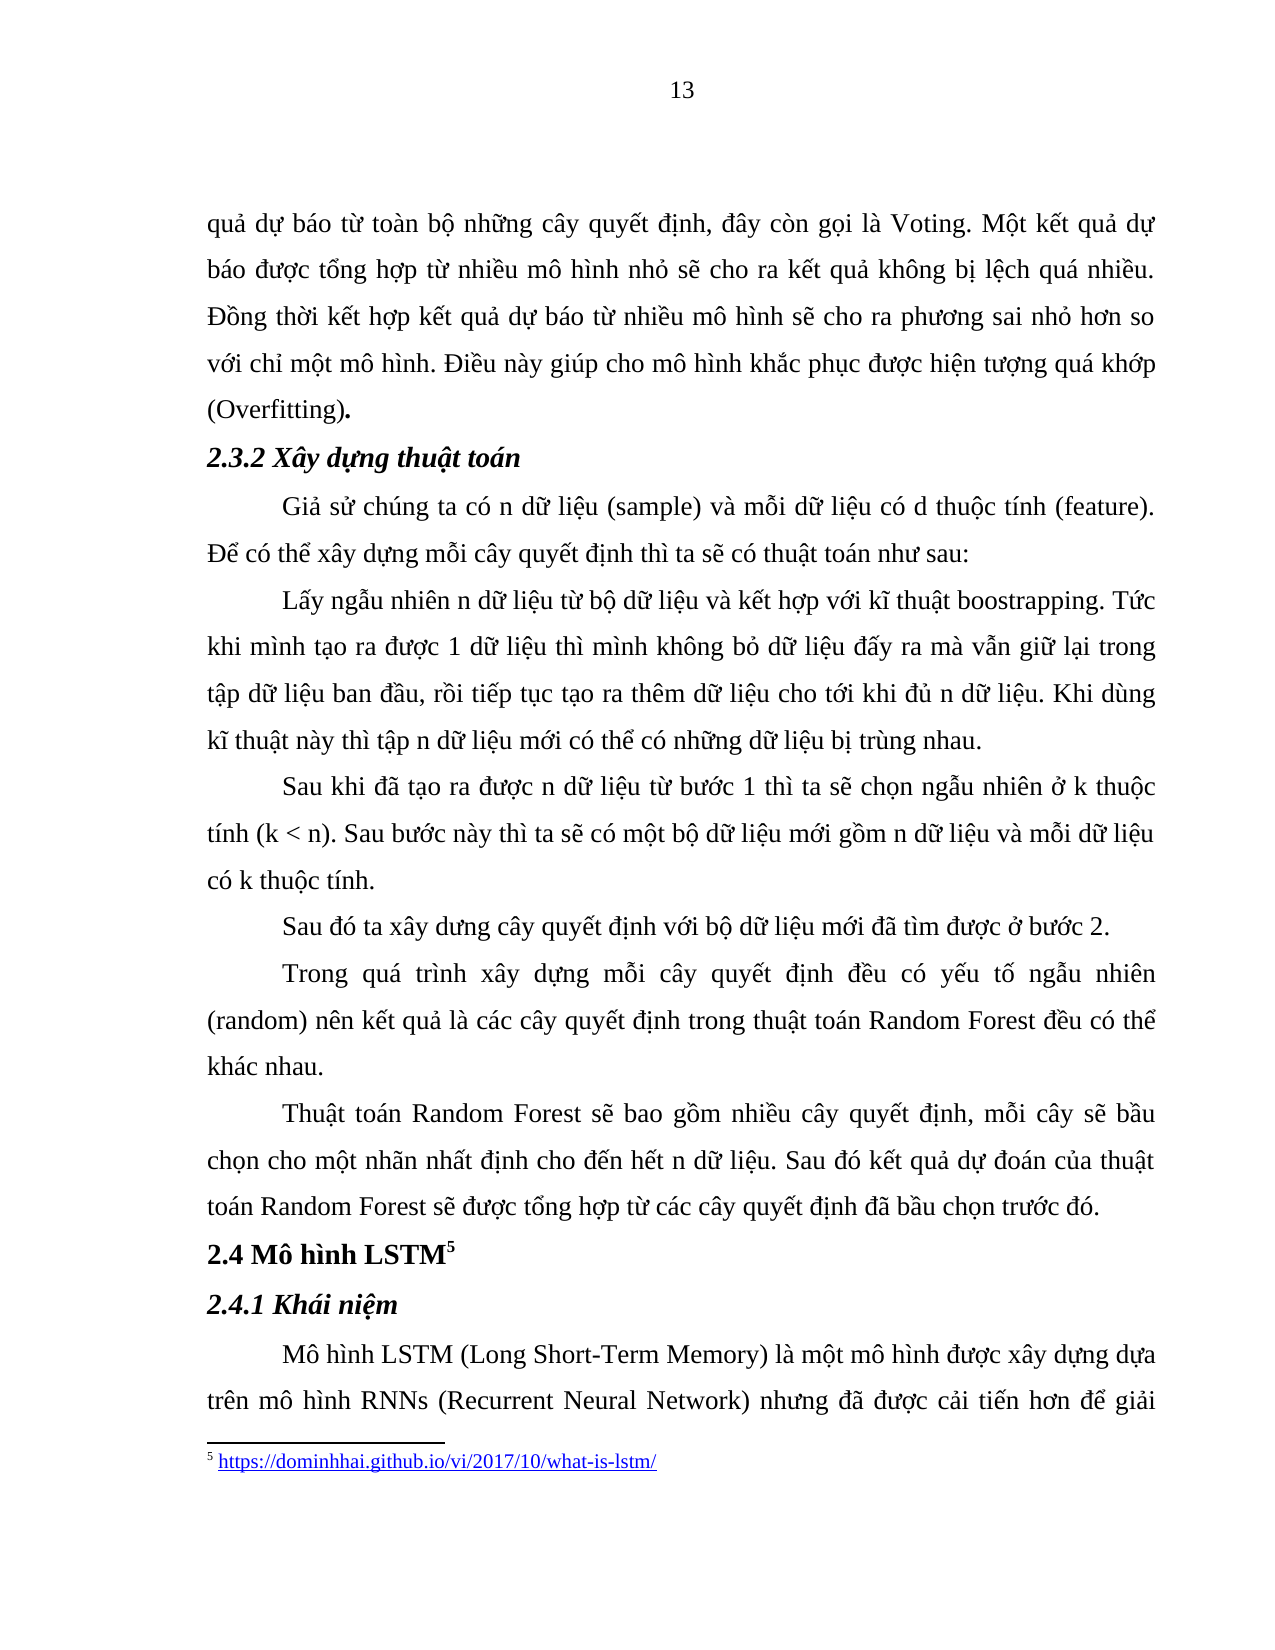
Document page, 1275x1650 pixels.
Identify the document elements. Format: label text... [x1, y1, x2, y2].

text 2.4.1 Khái niệm [207, 1287, 1157, 1321]
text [207, 207, 1157, 424]
text Trong quá trình xây dựng mỗi cây quyết định đều có yếu tố ngẫu nhiên (random) nên kết quả là các cây quyết định trong thuật toán Random Forest đều có thể khác nhau. [207, 957, 1157, 1082]
text Giả sử chúng ta có n dữ liệu (sample) và mỗi dữ liệu có d thuộc tính (feature). Để có thể xây dựng mỗi cây quyết định thì ta sẽ có thuật toán như sau: [207, 490, 1157, 568]
text Sau khi đã tạo ra được n dữ liệu từ bước 1 thì ta sẽ chọn ngẫu nhiên ở k thuộc tính (k < n). Sau bước này thì ta sẽ có một bộ dữ liệu mới gồm n dữ liệu và mỗi dữ liệu có k thuộc tính. [207, 770, 1157, 895]
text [207, 1338, 1157, 1416]
text Lấy ngẫu nhiên n dữ liệu từ bộ dữ liệu và kết hợp với kĩ thuật boostrapping. Tức khi mình tạo ra được 1 dữ liệu thì mình không bỏ dữ liệu đấy ra mà vẫn giữ lại trong tập dữ liệu ban đầu, rồi tiếp tục tạo ra thêm dữ liệu cho tới khi đủ n dữ liệu. Khi dùng kĩ thuật này thì tập n dữ liệu mới có thể có những dữ liệu bị trùng nhau. [207, 584, 1157, 755]
text 2.3.2 Xây dựng thuật toán [207, 440, 1157, 474]
text Sau đó ta xây dưng cây quyết định với bộ dữ liệu mới đã tìm được ở bước 2. [207, 910, 1157, 942]
text 2.4 Mô hình LSTM [207, 1237, 1157, 1271]
text Thuật toán Random Forest sẽ bao gồm nhiều cây quyết định, mỗi cây sẽ bầu chọn cho một nhãn nhất định cho đến hết n dữ liệu. Sau đó kết quả dự đoán của thuật toán Random Forest sẽ được tổng hợp từ các cây quyết định đã bầu chọn trước đó. [207, 1097, 1157, 1222]
